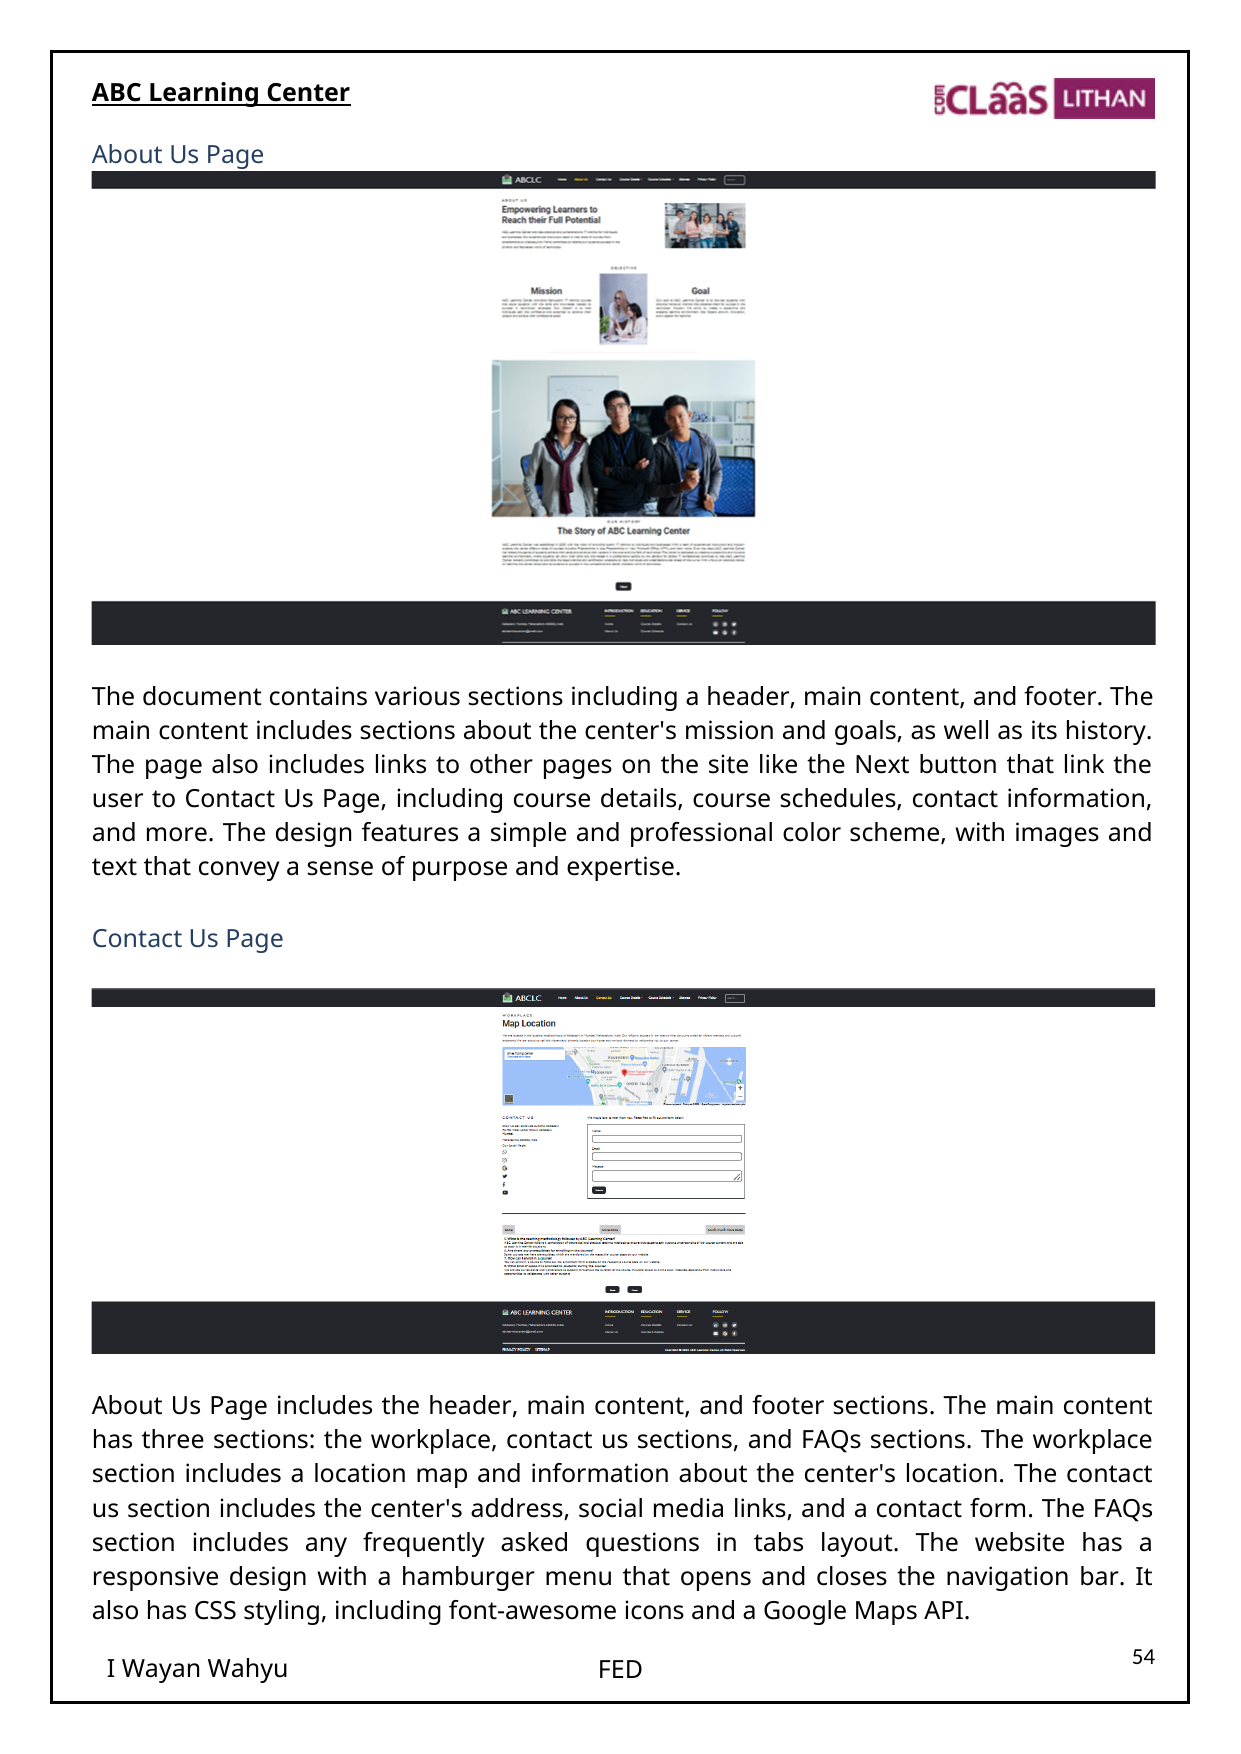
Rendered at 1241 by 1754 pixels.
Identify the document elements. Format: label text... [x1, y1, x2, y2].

picture [91, 171, 1156, 645]
picture [91, 988, 1156, 1354]
picture [934, 78, 1155, 119]
subtitle Contact Us Page [92, 921, 1155, 955]
subtitle About Us Page [92, 137, 1155, 171]
text The document contains various sections including a header, main content, and footer. The main content includes sections about the center's mission and goals, as well as its history. The page also includes links to other pages on the site like the Next button that link the user to Contact Us Page, including course details, course schedules, contact information, and more. The design features a simple and professional color scheme, with images and text that convey a sense of purpose and expertise. [92, 678, 1155, 883]
text About Us Page includes the header, main content, and footer sections. The main content has three sections: the workplace, contact us sections, and FAQs sections. The workplace section includes a location map and information about the center's location. The contact us section includes the center's address, social media links, and a contact form. The FAQs section includes any frequently asked questions in tabs layout. The website has a responsive design with a hamburger menu that opens and closes the navigation bar. It also has CSS styling, including font-awesome icons and a Google Maps API. [92, 1388, 1155, 1626]
